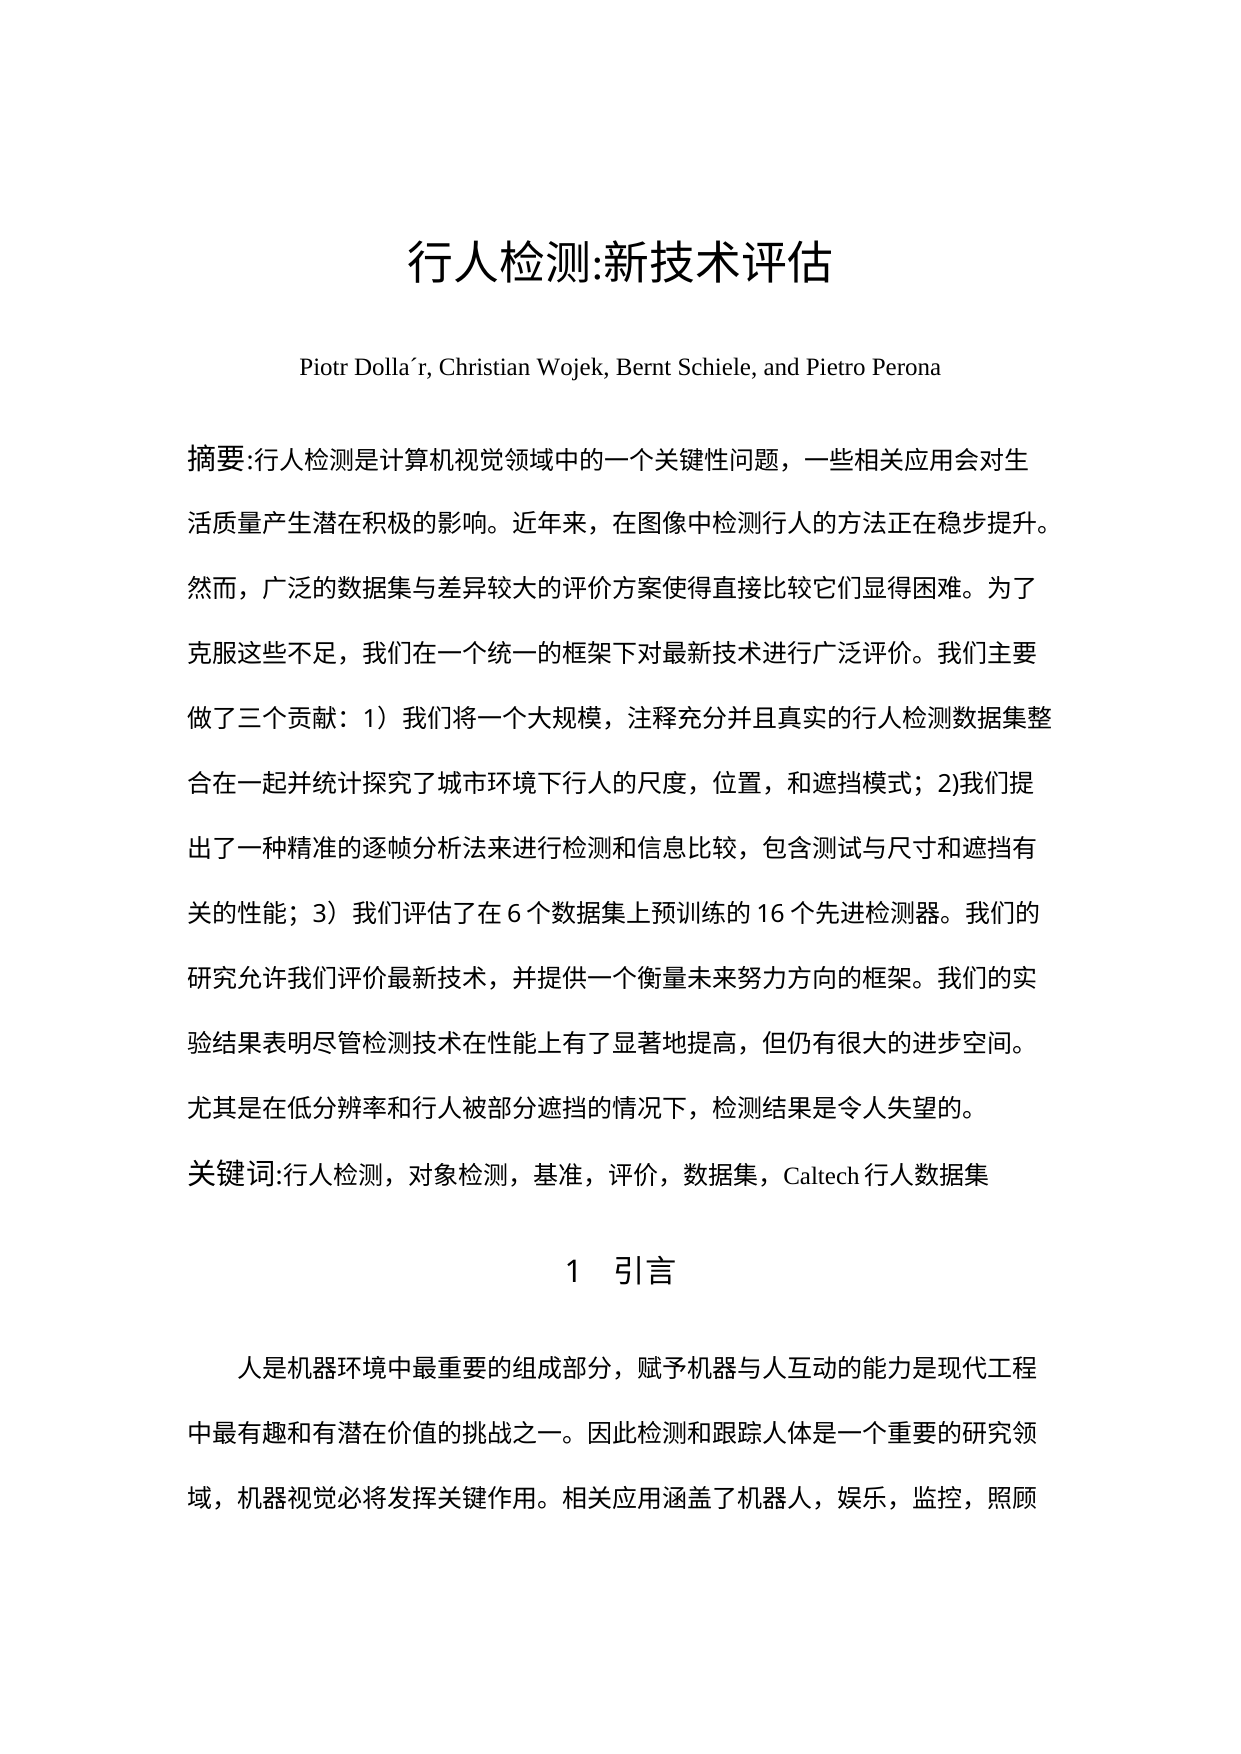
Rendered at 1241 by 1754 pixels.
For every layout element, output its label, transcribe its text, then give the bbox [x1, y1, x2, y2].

text Piotr Dolla´r, Christian Wojek, Bernt Schiele, and Pietro Perona [187, 350, 1053, 382]
text 摘要:行人检测是计算机视觉领域中的一个关键性问题，一些相关应用会对生活质量产生潜在积极的影响。近年来，在图像中检测行人的方法正在稳步提升。然而，广泛的数据集与差异较大的评价方案使得直接比较它们显得困难。为了克服这些不足，我们在一个统一的框架下对最新技术进行广泛评价。我们主要做了三个贡献：1）我们将一个大规模，注释充分并且真实的行人检测数据集整合在一起并统计探究了城市环境下行人的尺度，位置，和遮挡模式；2)我们提出了一种精准的逐帧分析法来进行检测和信息比较，包含测试与尺寸和遮挡有关的性能；3）我们评估了在6个数据集上预训练的16个先进检测器。我们的研究允许我们评价最新技术，并提供一个衡量未来努力方向的框架。我们的实验结果表明尽管检测技术在性能上有了显著地提高，但仍有很大的进步空间。尤其是在低分辨率和行人被部分遮挡的情况下，检测结果是令人失望的。 [187, 424, 1053, 1139]
text 行人检测:新技术评估 [187, 211, 1053, 308]
text 1 引言 [187, 1237, 1053, 1302]
text 关键词:行人检测，对象检测，基准，评价，数据集，Caltech行人数据集 [187, 1139, 1053, 1204]
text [187, 1334, 1053, 1529]
